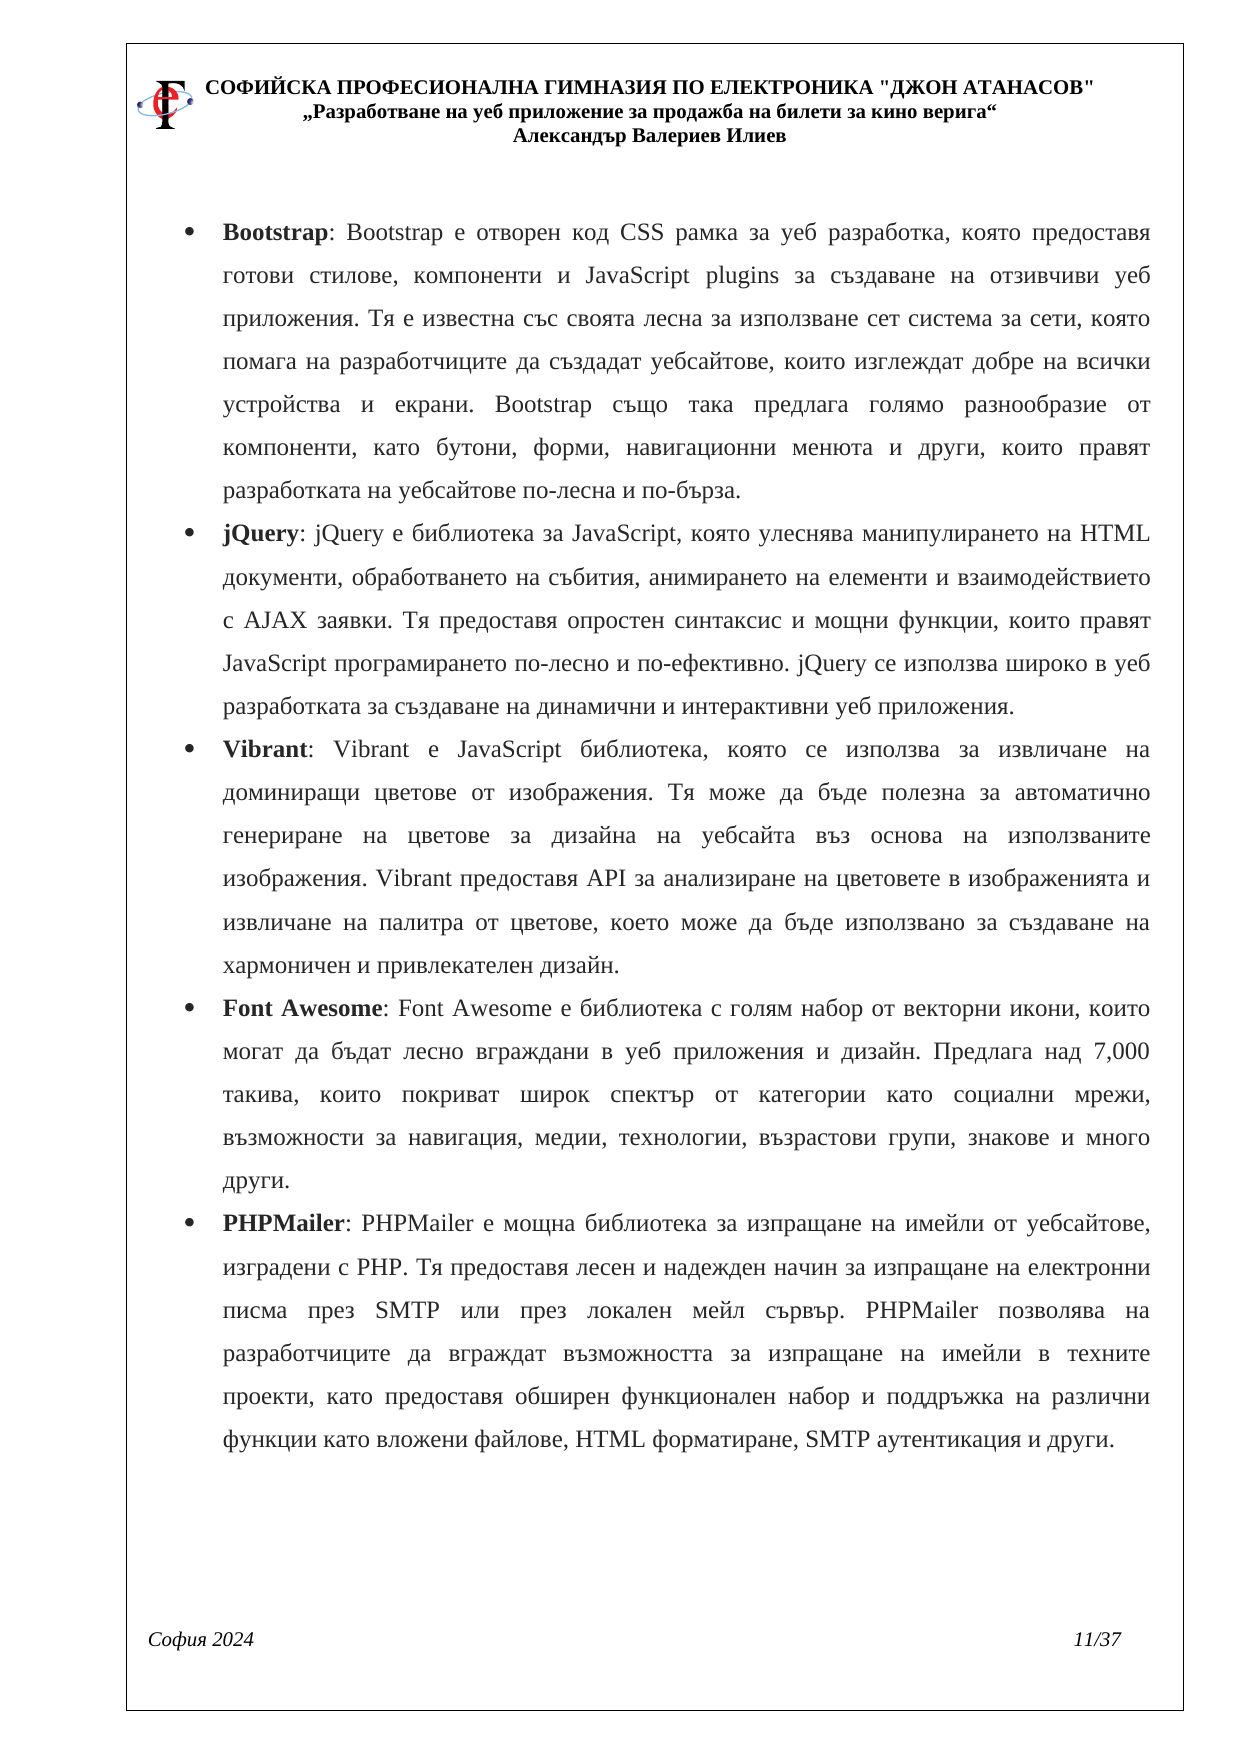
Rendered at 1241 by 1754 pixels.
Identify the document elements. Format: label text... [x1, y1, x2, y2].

list jQuery: jQuery е библиотека за JavaScript, която улеснява манипулирането на HTML документи, обработването на събития, анимирането на елементи и взаимодействието с AJAX заявки. Тя предоставя опростен синтаксис и мощни функции, които правят JavaScript програмирането по-лесно и по-ефективно. jQuery се използва широко в уеб разработката за създаване на динамични и интерактивни уеб приложения. [185, 518, 1152, 720]
list Vibrant: Vibrant е JavaScript библиотека, която се използва за извличане на доминиращи цветове от изображения. Тя може да бъде полезна за автоматично генериране на цветове за дизайна на уебсайта въз основа на използваните изображения. Vibrant предоставя API за анализиране на цветовете в изображенията и извличане на палитра от цветове, което може да бъде използвано за създаване на хармоничен и привлекателен дизайн. [185, 734, 1152, 978]
list PHPMailer: PHPMailer е мощна библиотека за изпращане на имейли от уебсайтове, изградени с PHP. Тя предоставя лесен и надежден начин за изпращане на електронни писма през SMTP или през локален мейл сървър. PHPMailer позволява на разработчиците да вграждат възможността за изпращане на имейли в техните проекти, като предоставя обширен функционален набор и поддръжка на различни функции като вложени файлове, HTML форматиране, SMTP аутентикация и други. [185, 1208, 1152, 1453]
list Bootstrap: Bootstrap е отворен код CSS рамка за уеб разработка, която предоставя готови стилове, компоненти и JavaScript plugins за създаване на отзивчиви уеб приложения. Тя е известна със своята лесна за използване сет система за сети, която помага на разработчиците да създадат уебсайтове, които изглеждат добре на всички устройства и екрани. Bootstrap също така предлага голямо разнообразие от компоненти, като бутони, форми, навигационни менюта и други, които правят разработката на уебсайтове по-лесна и по-бърза. [185, 217, 1152, 504]
list Font Awesome: Font Awesome е библиотека с голям набор от векторни икони, които могат да бъдат лесно вграждани в уеб приложения и дизайн. Предлага над 7,000 такива, които покриват широк спектър от категории като социални мрежи, възможности за навигация, медии, технологии, възрастови групи, знакове и много други. [185, 993, 1152, 1194]
